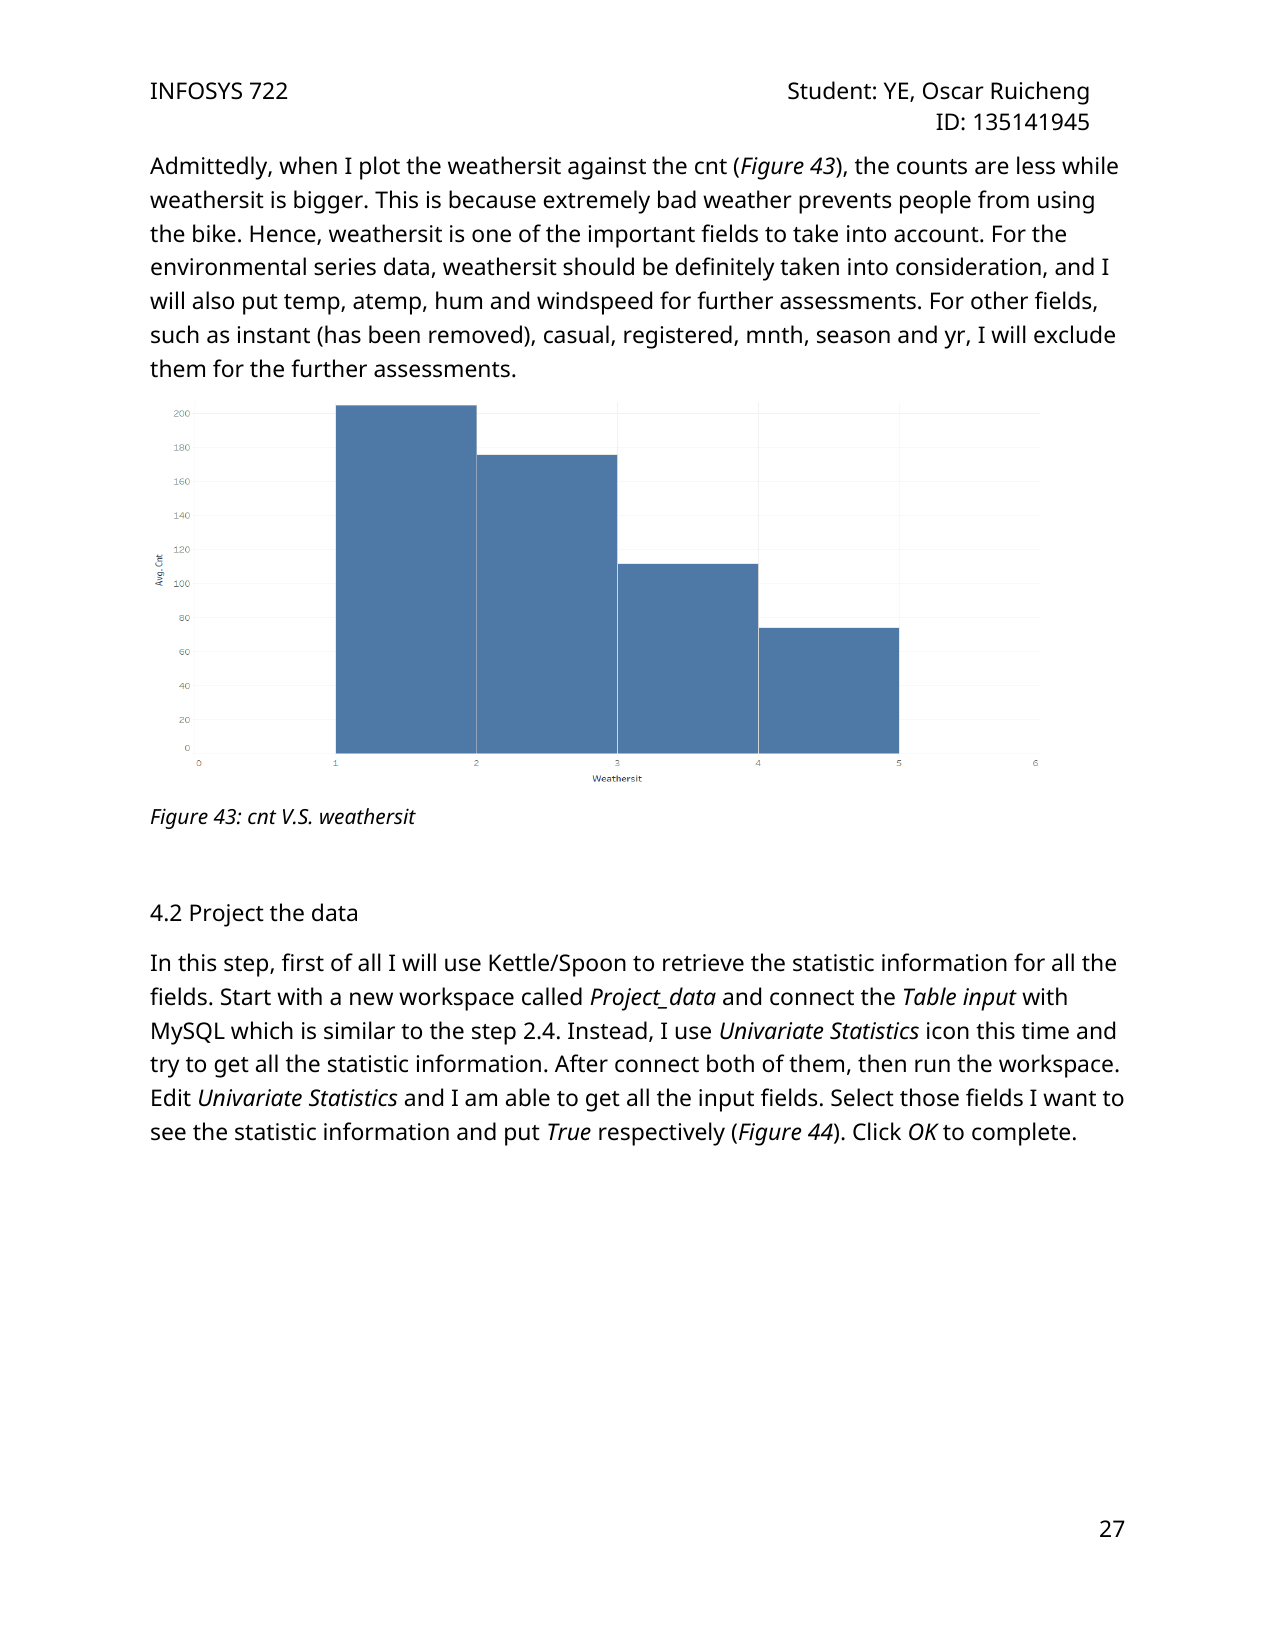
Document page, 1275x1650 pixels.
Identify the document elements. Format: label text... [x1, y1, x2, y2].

text Figure 43: cnt V.S. weathersit [150, 802, 1125, 831]
picture [150, 402, 1042, 783]
text In this step, first of all I will use Kettle/Spoon to retrieve the statistic information for all the fields. Start with a new workspace called Project_data and connect the Table input with MySQL which is similar to the step 2.4. Instead, I use Univariate Statistics icon this time and try to get all the statistic information. After connect both of them, then run the workspace. Edit Univariate Statistics and I am able to get all the input fields. Select those fields I want to see the statistic information and put True respectively (Figure 44). Click OK to complete. [150, 947, 1125, 1147]
text Admittedly, when I plot the weathersit against the cnt (Figure 43), the counts are less while weathersit is bigger. This is because extremely bad weather prevents people from using the bike. Hence, weathersit is one of the important fields to take into account. For the environmental series data, weathersit should be definitely taken into consideration, and I will also put temp, atemp, hum and windspeed for further assessments. For other fields, such as instant (has been removed), casual, registered, mnth, season and yr, I will exclude them for the further assessments. [150, 150, 1125, 384]
text 4.2 Project the data [150, 897, 1125, 928]
